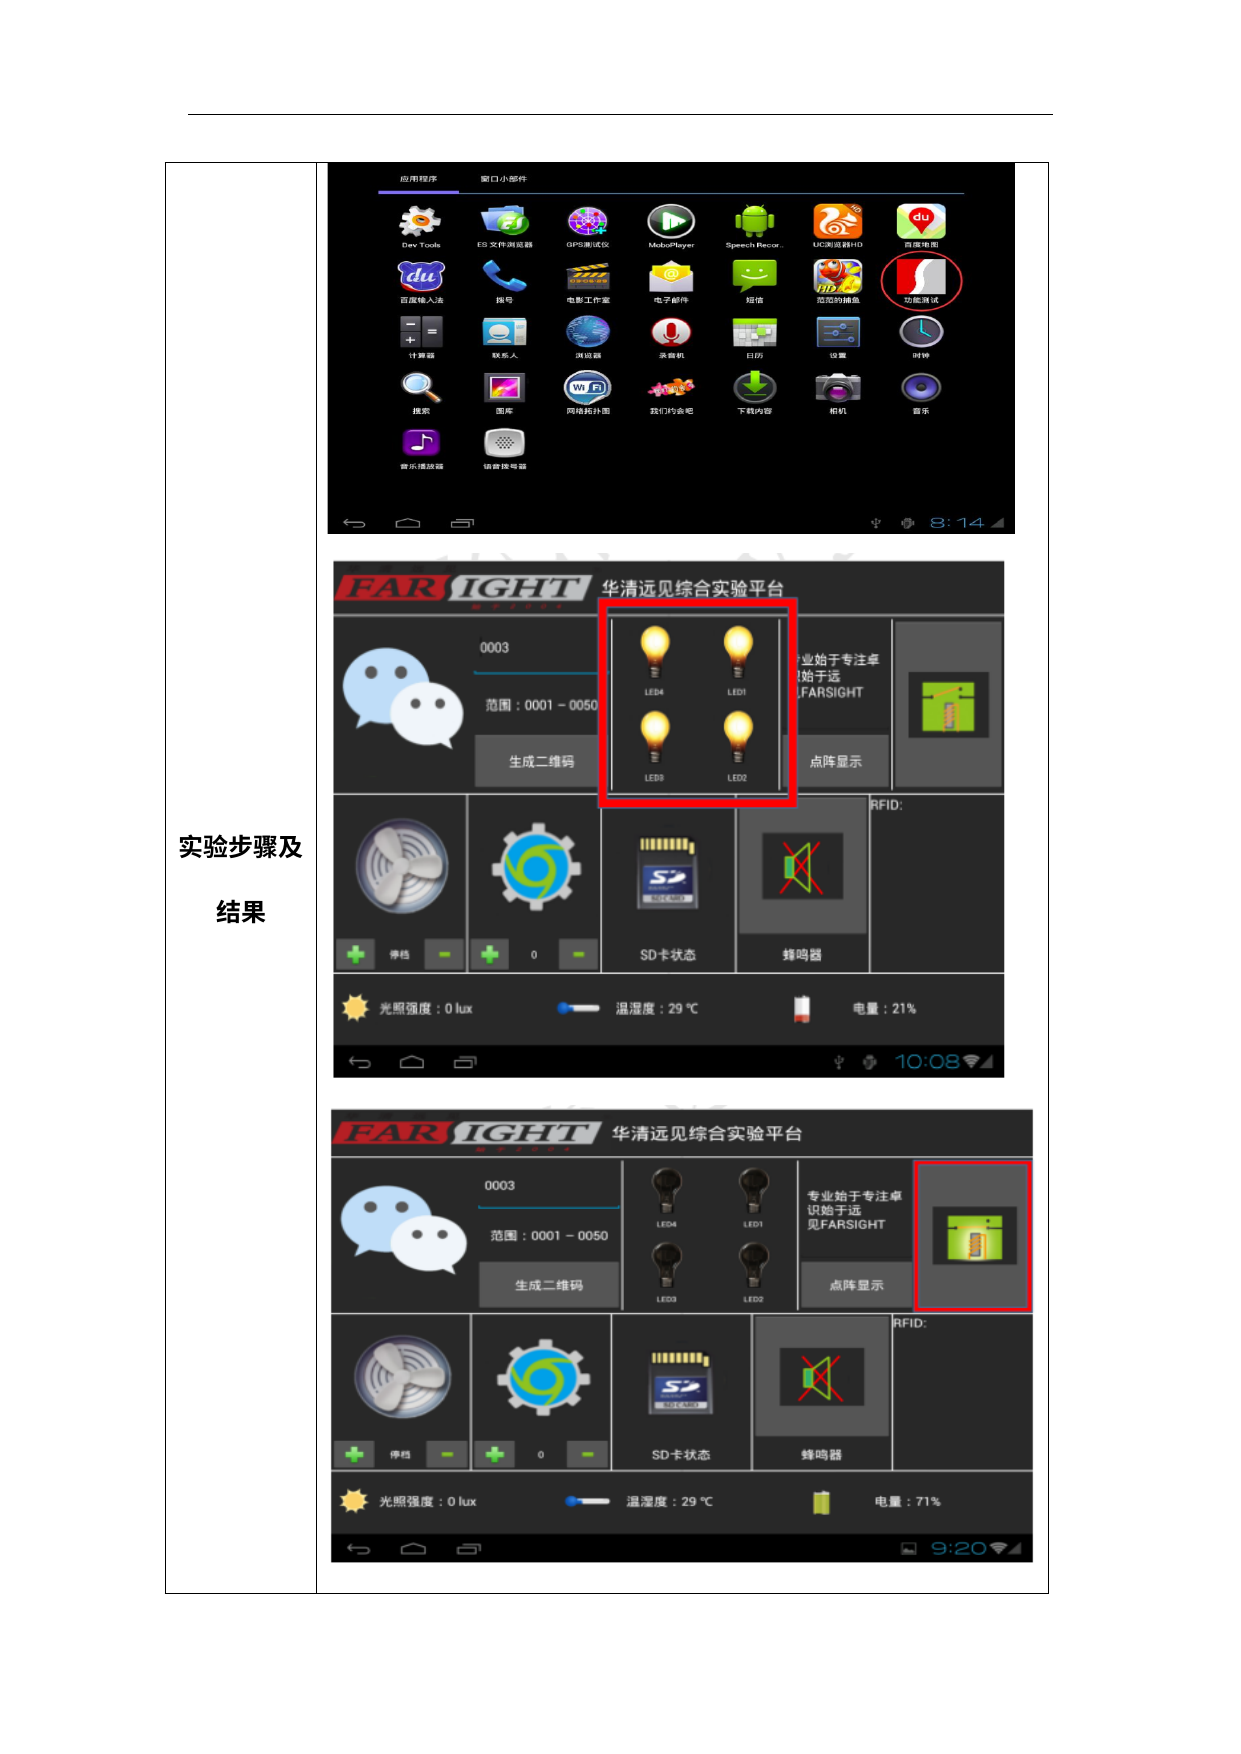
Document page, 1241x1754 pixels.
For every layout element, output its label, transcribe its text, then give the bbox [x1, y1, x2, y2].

table_cell [317, 163, 1048, 1593]
picture [327, 553, 1011, 1082]
picture [327, 163, 1015, 534]
table_cell 实验步骤及结果 [166, 163, 316, 1593]
picture [327, 1105, 1035, 1565]
